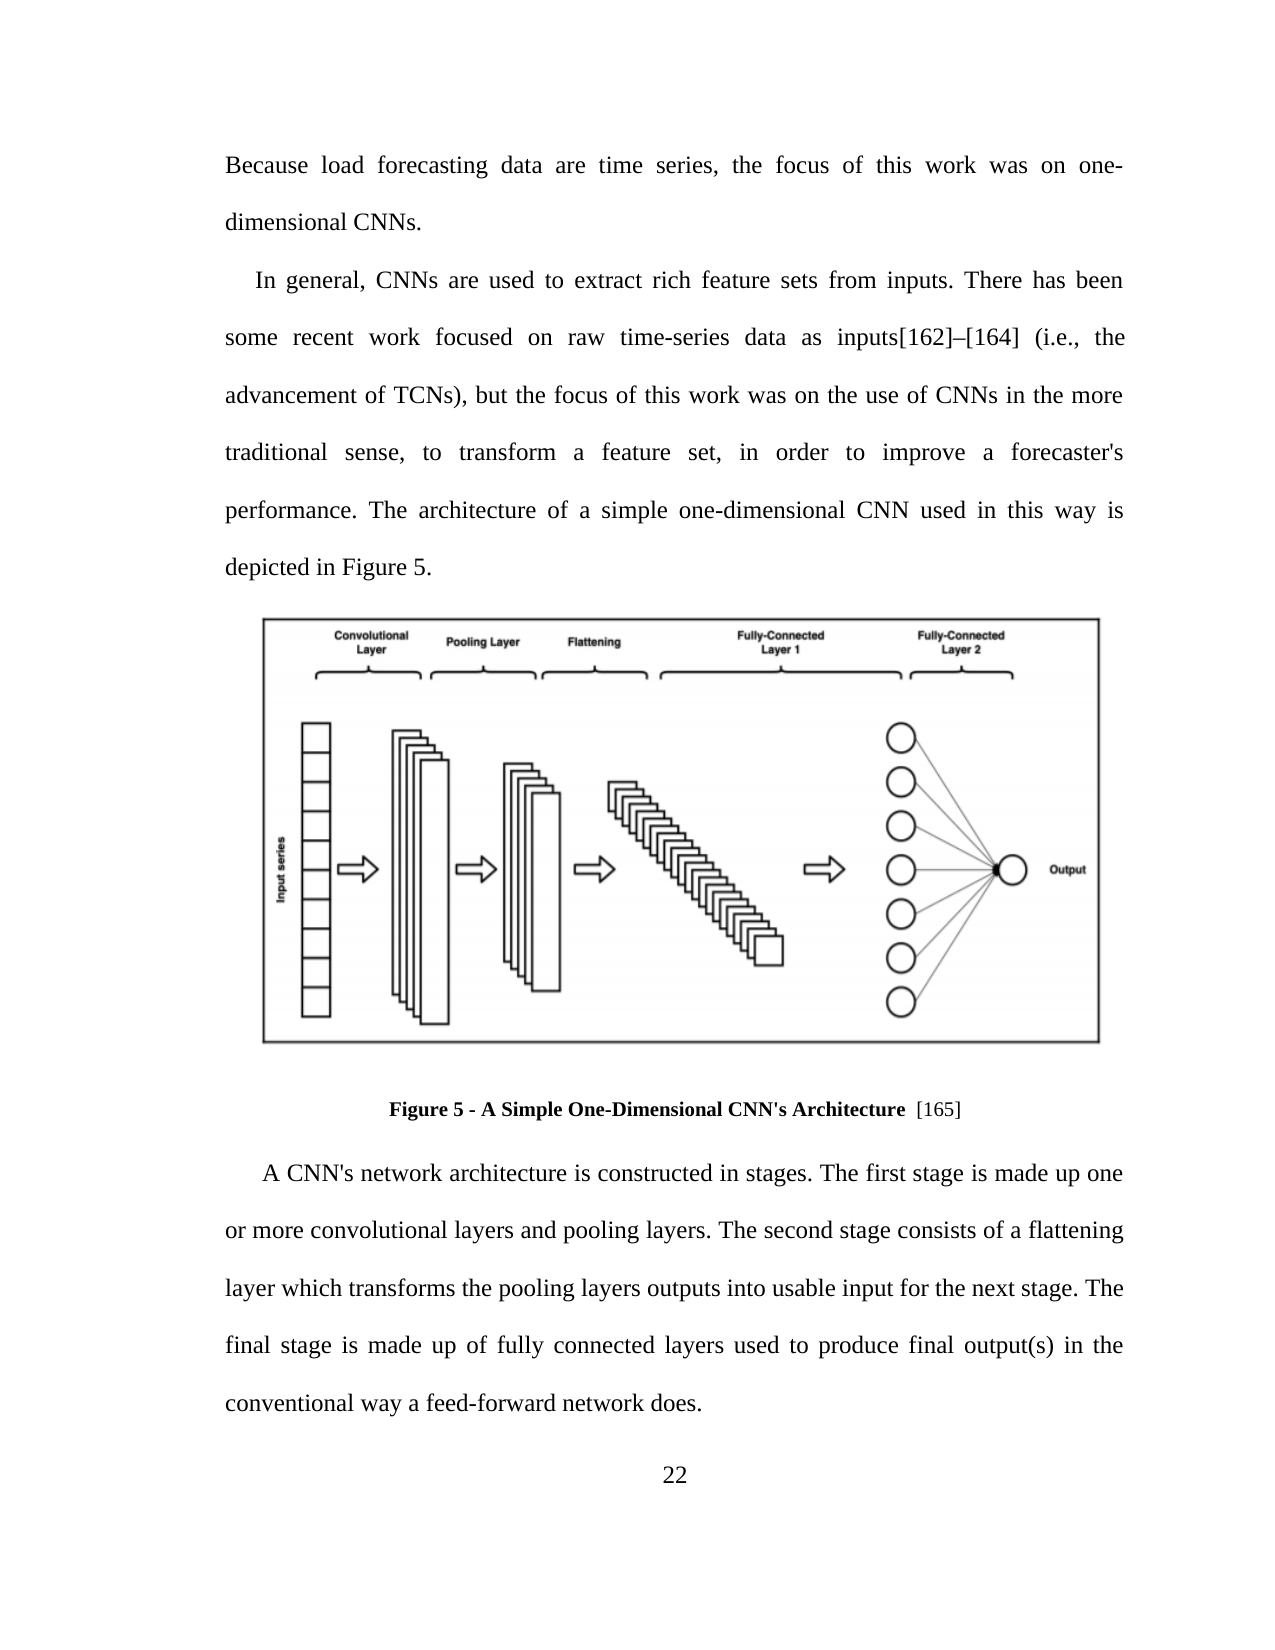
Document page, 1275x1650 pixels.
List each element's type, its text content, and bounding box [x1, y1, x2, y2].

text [225, 150, 1125, 236]
text In general, CNNs are used to extract rich feature sets from inputs. There has been some recent work focused on raw time-series data as inputs[162]–[164] (i.e., the advancement of TCNs), but the focus of this work was on the use of CNNs in the more traditional sense, to transform a feature set, in order to improve a forecaster's performance. The architecture of a simple one-dimensional CNN used in this way is depicted in Figure 5. [225, 265, 1125, 581]
text A CNN's network architecture is constructed in stages. The first stage is made up one or more convolutional layers and pooling layers. The second stage consists of a flattening layer which transforms the pooling layers outputs into usable input for the next stage. The final stage is made up of fully connected layers used to produce final output(s) in the conventional way a feed-forward network does. [225, 1158, 1125, 1416]
picture [255, 610, 1112, 1056]
